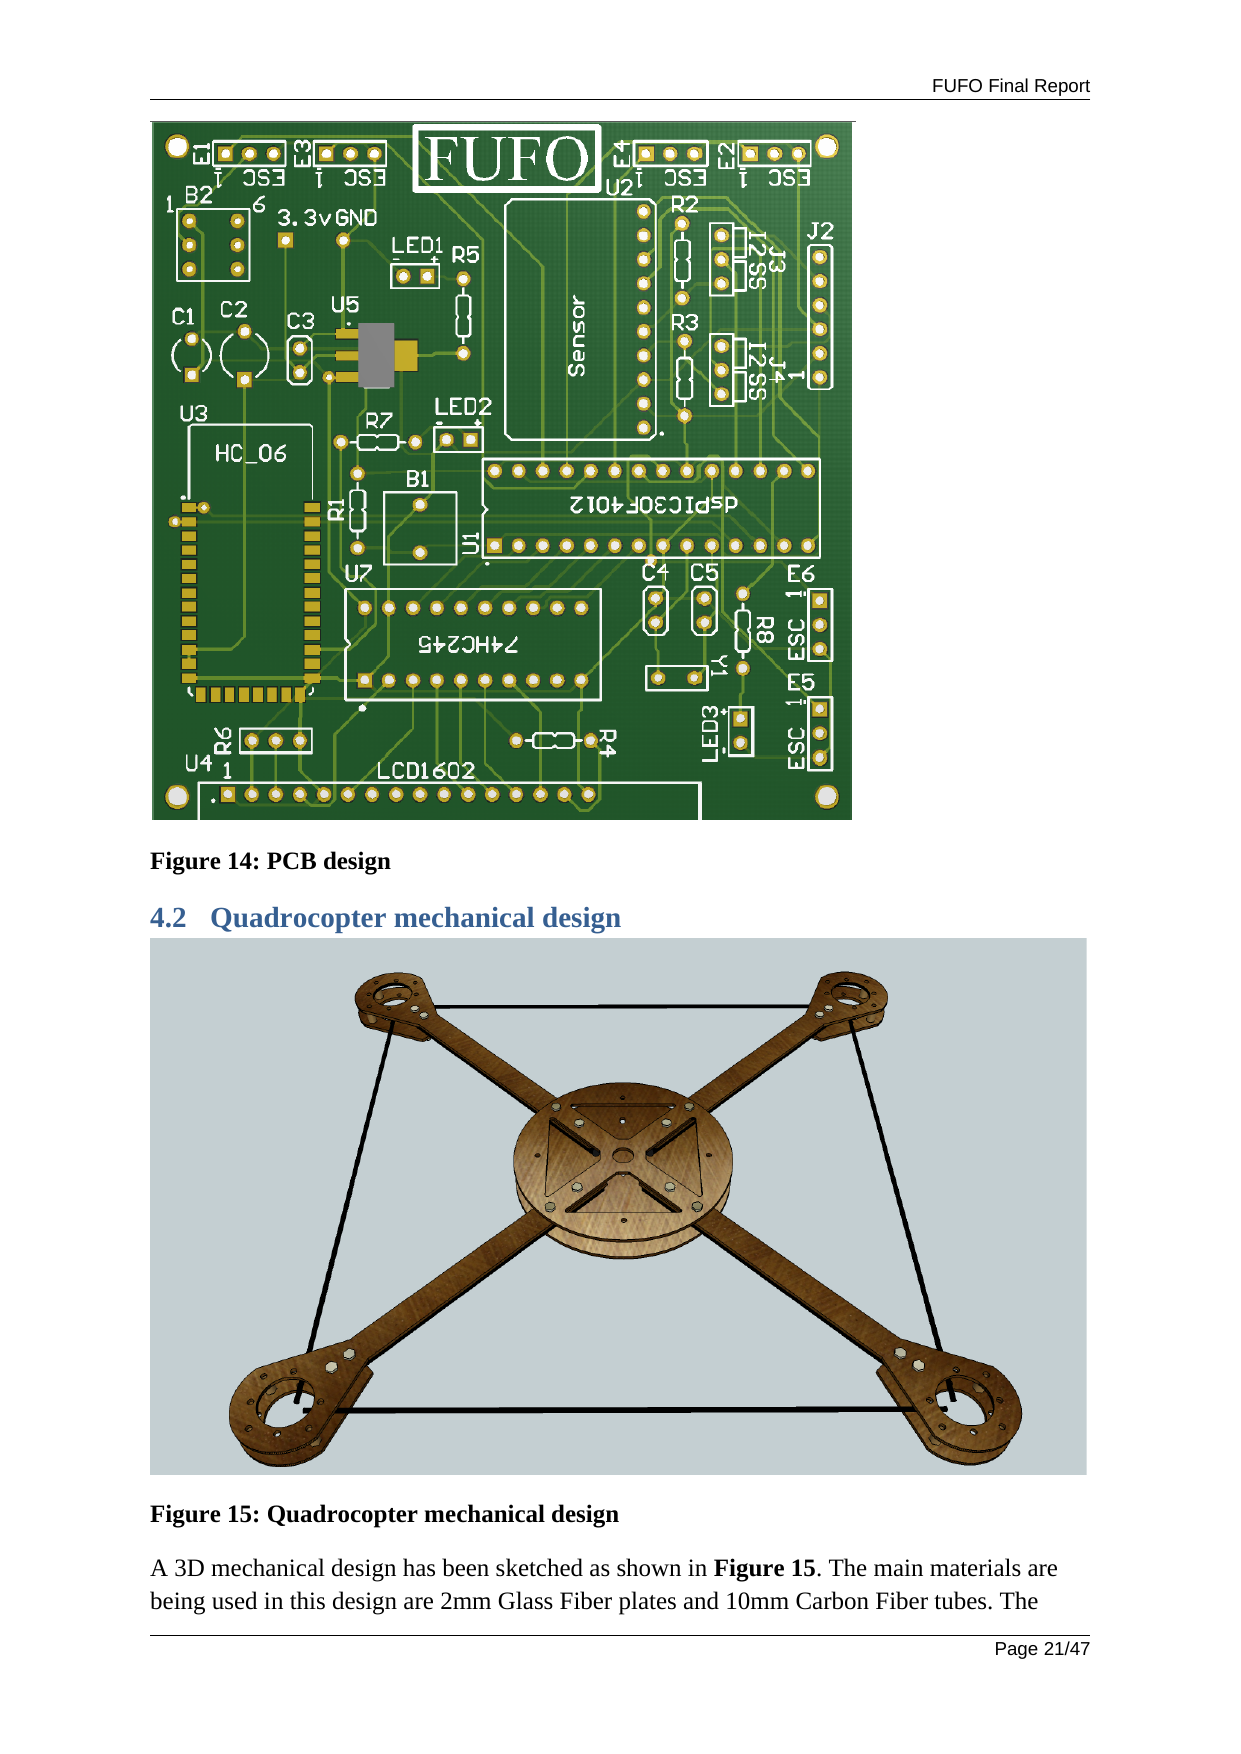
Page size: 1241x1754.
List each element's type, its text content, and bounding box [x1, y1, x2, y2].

subtitle Quadrocopter mechanical design [150, 900, 1090, 933]
picture [150, 121, 856, 822]
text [150, 1553, 1090, 1615]
picture [150, 938, 1087, 1475]
text Figure 14: PCB design [150, 846, 1090, 875]
text Figure 15: Quadrocopter mechanical design [150, 1499, 1090, 1528]
